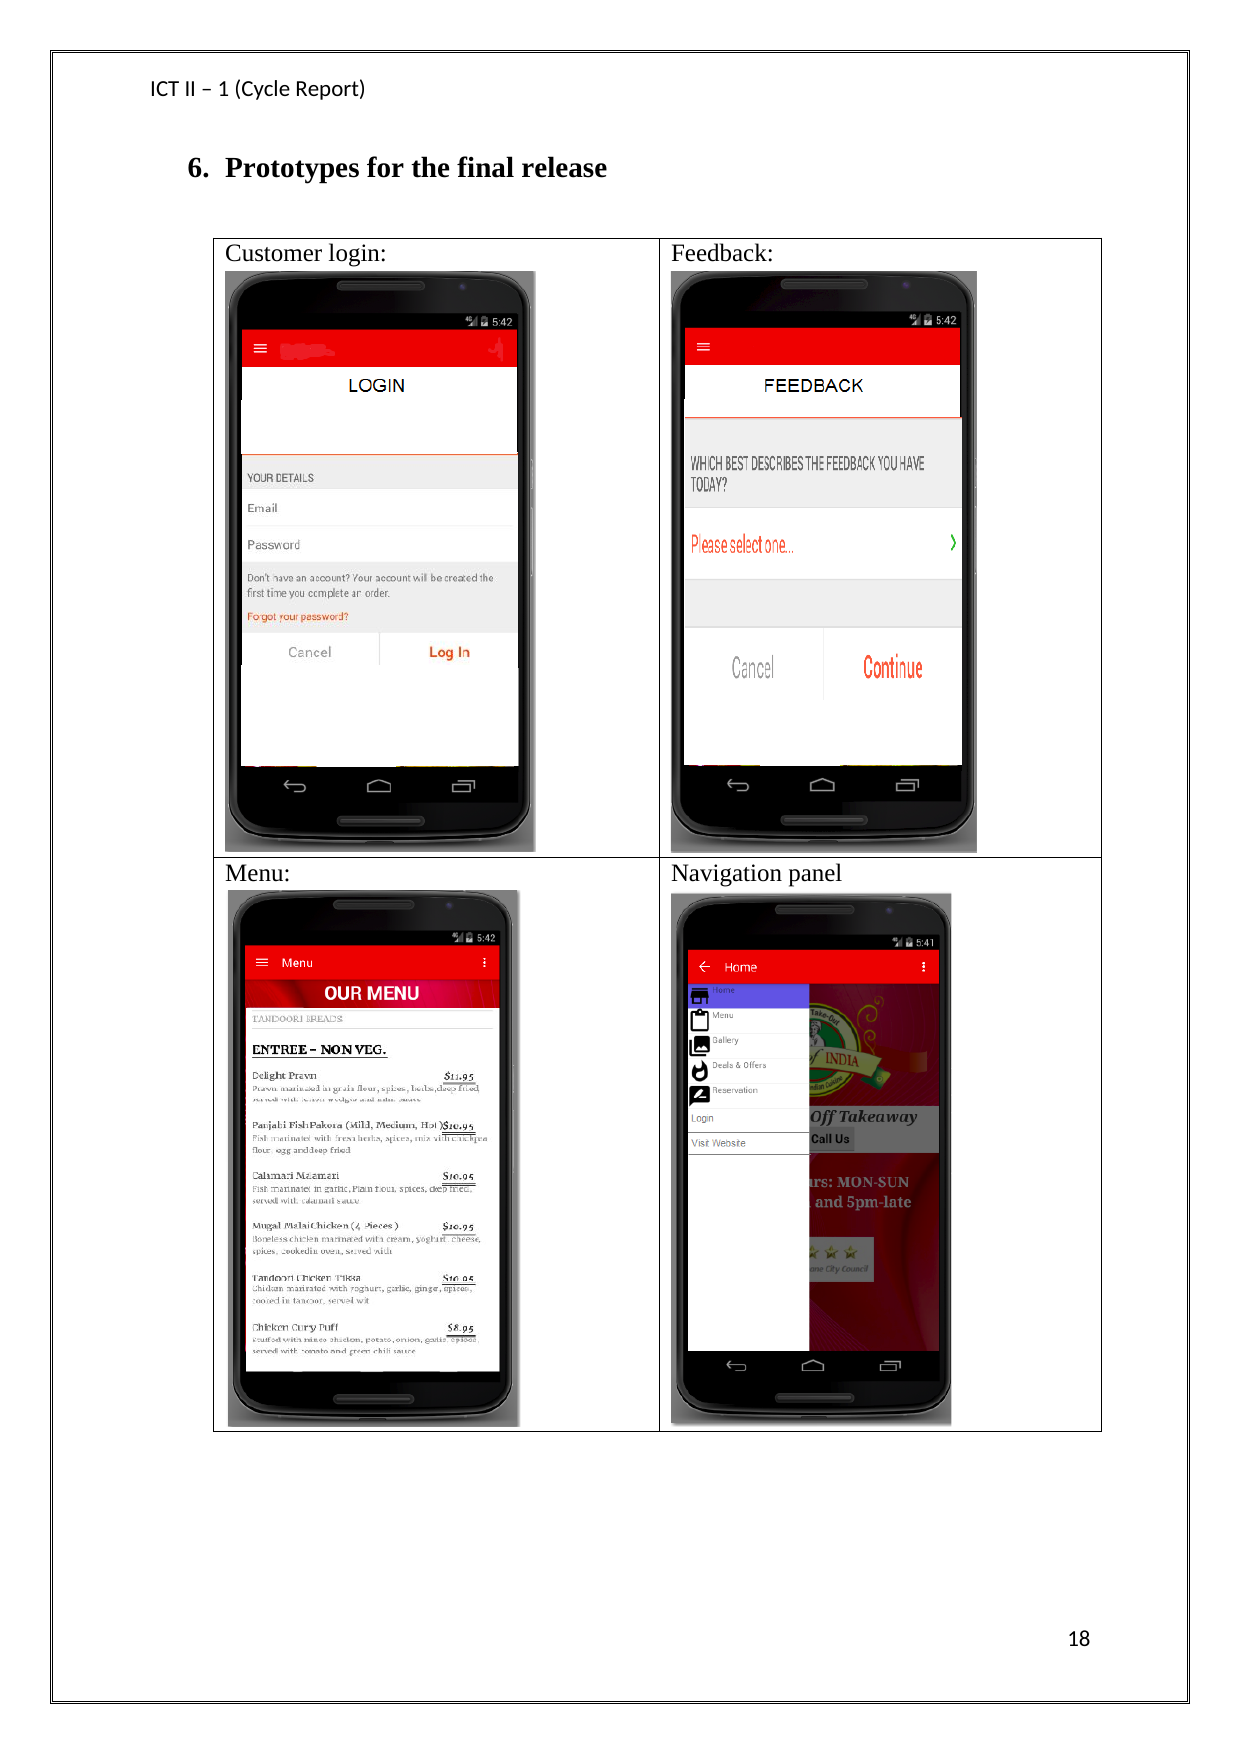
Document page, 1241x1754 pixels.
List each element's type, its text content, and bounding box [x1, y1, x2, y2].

picture [670, 271, 977, 853]
table_cell Navigation panel [660, 858, 1101, 1431]
picture [225, 890, 528, 1427]
picture [225, 271, 537, 852]
table_header Feedback: [660, 239, 1101, 857]
subtitle Prototypes for the final release [187, 150, 1090, 183]
table_cell Menu: [214, 858, 659, 1431]
table_header Customer login: [214, 239, 659, 857]
picture [670, 890, 952, 1427]
